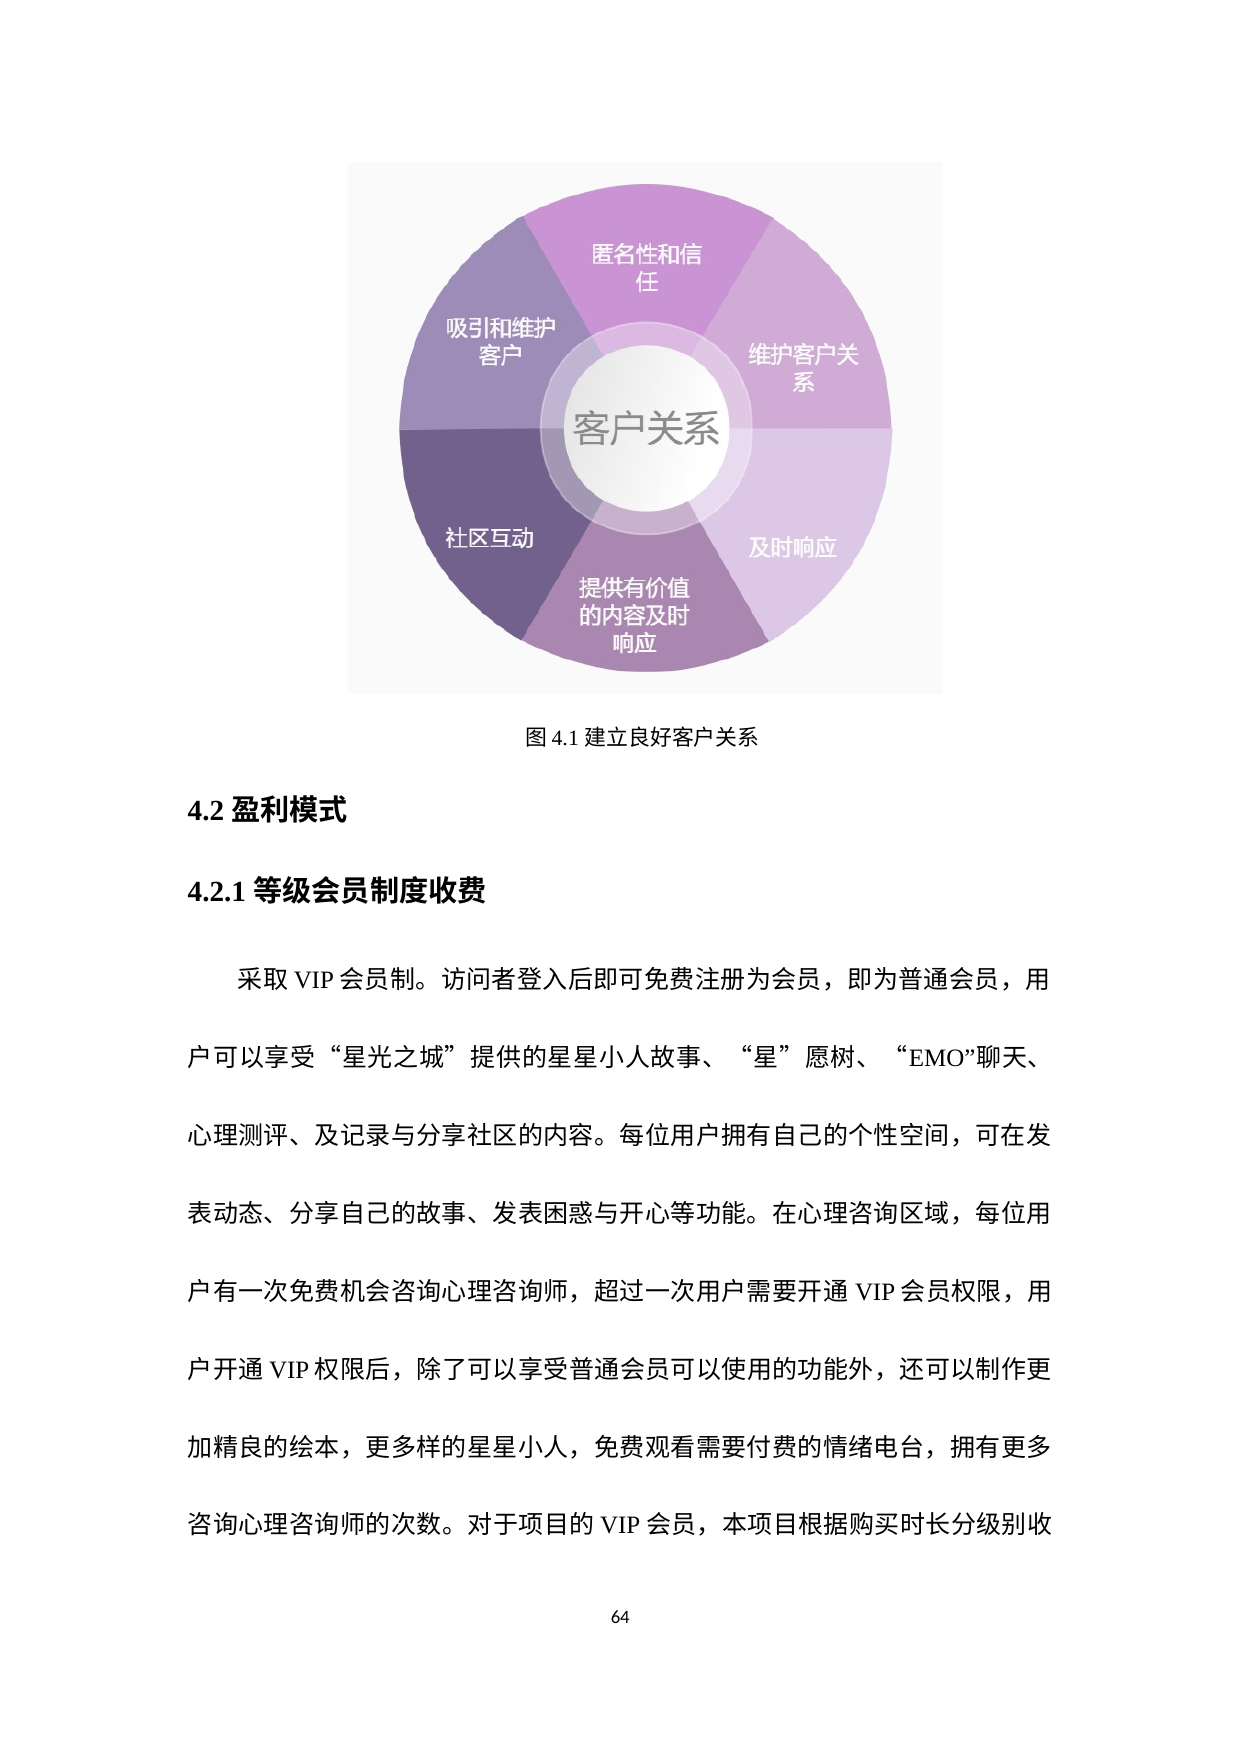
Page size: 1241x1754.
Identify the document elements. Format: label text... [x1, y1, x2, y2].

text 图 4.1 建立良好客户关系 [187, 720, 1053, 752]
subtitle 4.2 盈利模式 [187, 775, 1053, 840]
subtitle 4.2.1 等级会员制度收费 [187, 856, 1053, 921]
picture [347, 162, 943, 694]
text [187, 945, 1053, 1556]
